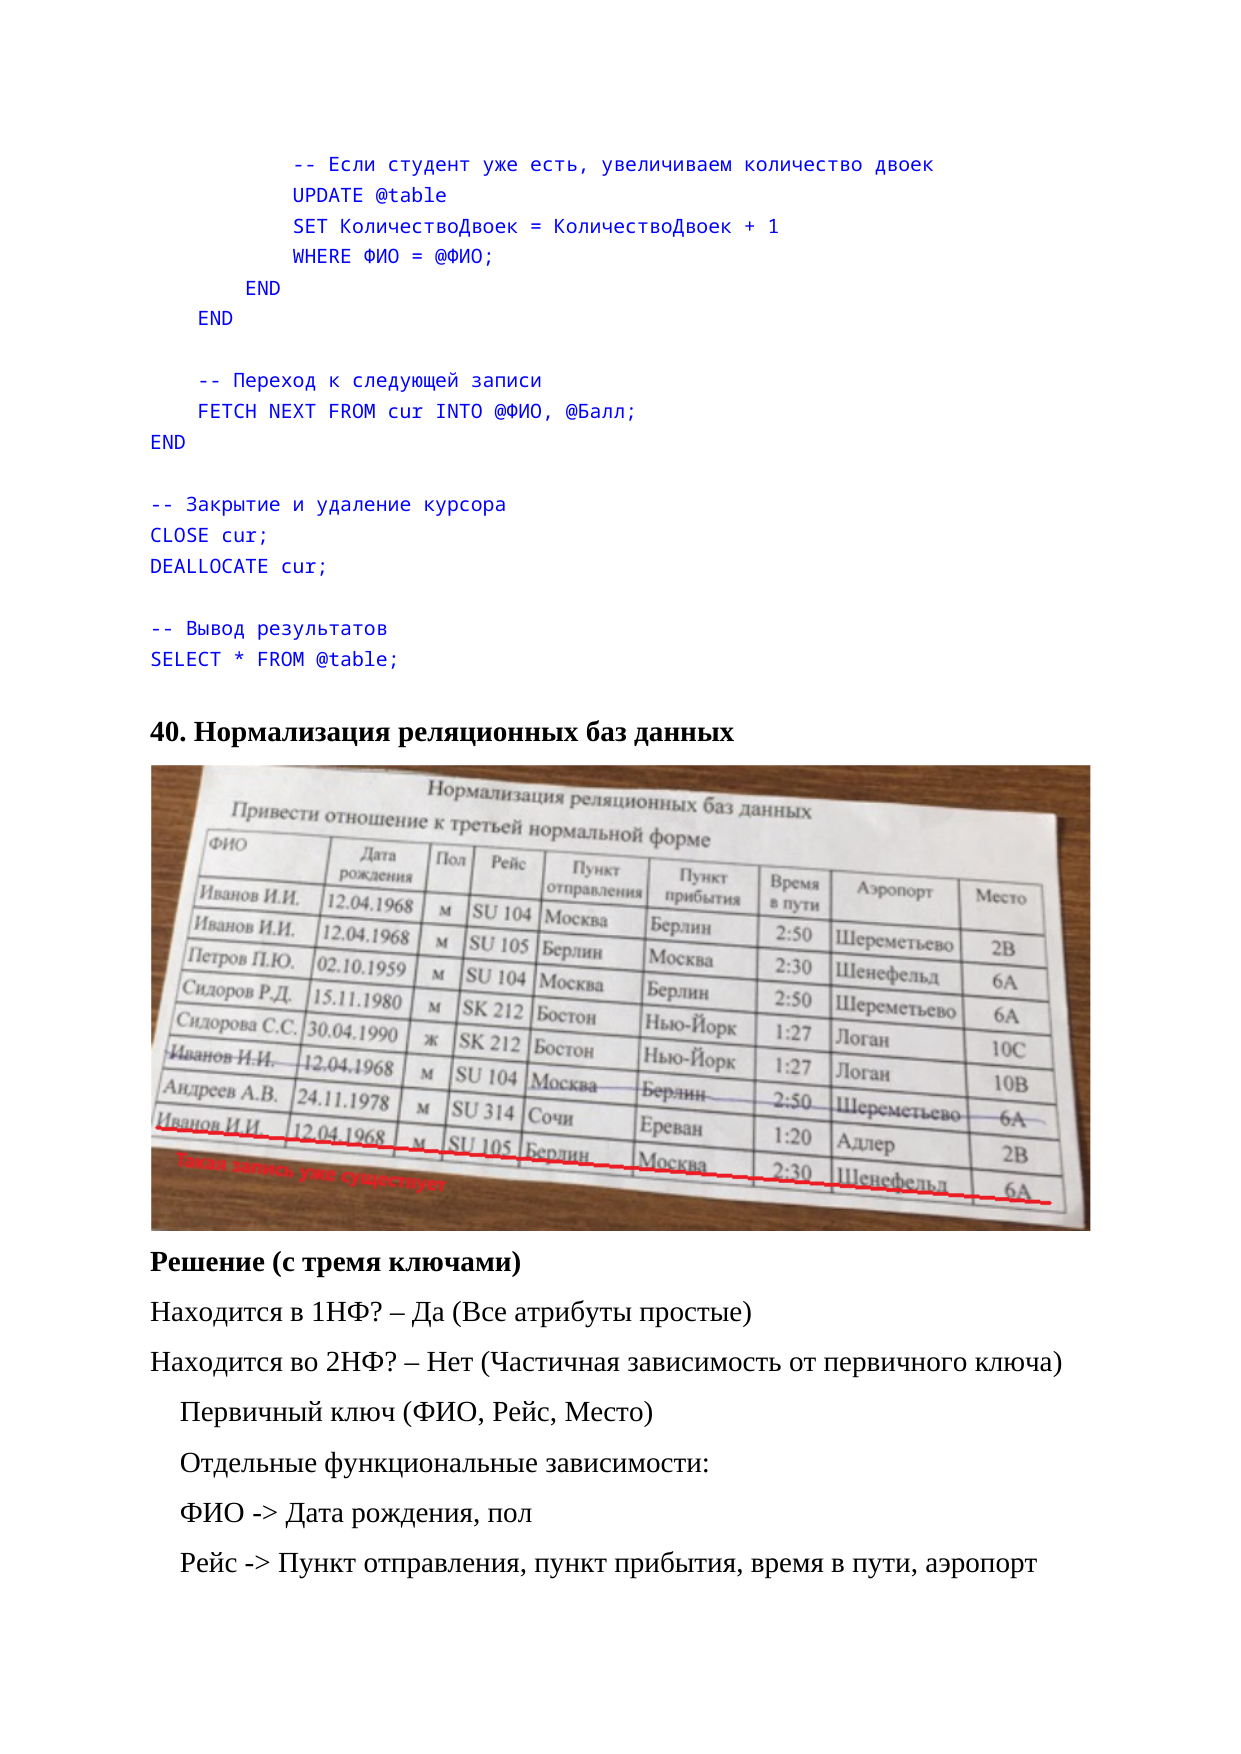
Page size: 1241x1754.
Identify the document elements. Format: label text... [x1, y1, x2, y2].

text 40. Нормализация реляционных баз данных [150, 714, 1090, 748]
text FETCH NEXT FROM cur INTO @ФИО, @Балл; [150, 397, 1090, 424]
text END [150, 274, 1090, 301]
text Находится в 1НФ? – Да (Все атрибуты простые) [150, 1294, 1090, 1327]
text WHERE ФИО = @ФИО; [150, 243, 1090, 270]
text Находится во 2НФ? – Нет (Частичная зависимость от первичного ключа) [150, 1344, 1090, 1378]
text UPDATE @table [150, 181, 1090, 208]
text -- Переход к следующей записи [150, 367, 1090, 393]
text SELECT * FROM @table; [150, 645, 1090, 672]
text -- Если студент уже есть, увеличиваем количество двоек [150, 150, 1090, 177]
text Отдельные функциональные зависимости: [179, 1445, 1090, 1478]
picture [150, 764, 1091, 1231]
text Рейс -> Пункт отправления, пункт прибытия, время в пути, аэропорт [179, 1546, 1090, 1579]
text -- Закрытие и удаление курсора [150, 490, 1090, 517]
text END [150, 428, 1090, 455]
text END [150, 305, 1090, 332]
text Первичный ключ (ФИО, Рейс, Место) [179, 1394, 1090, 1428]
text Решение (с тремя ключами) [150, 1244, 1090, 1277]
text -- Вывод результатов [150, 614, 1090, 641]
text DEALLOCATE cur; [150, 552, 1090, 579]
text CLOSE cur; [150, 521, 1090, 548]
text SET КоличествоДвоек = КоличествоДвоек + 1 [150, 212, 1090, 239]
text ФИО -> Дата рождения, пол [179, 1495, 1090, 1529]
